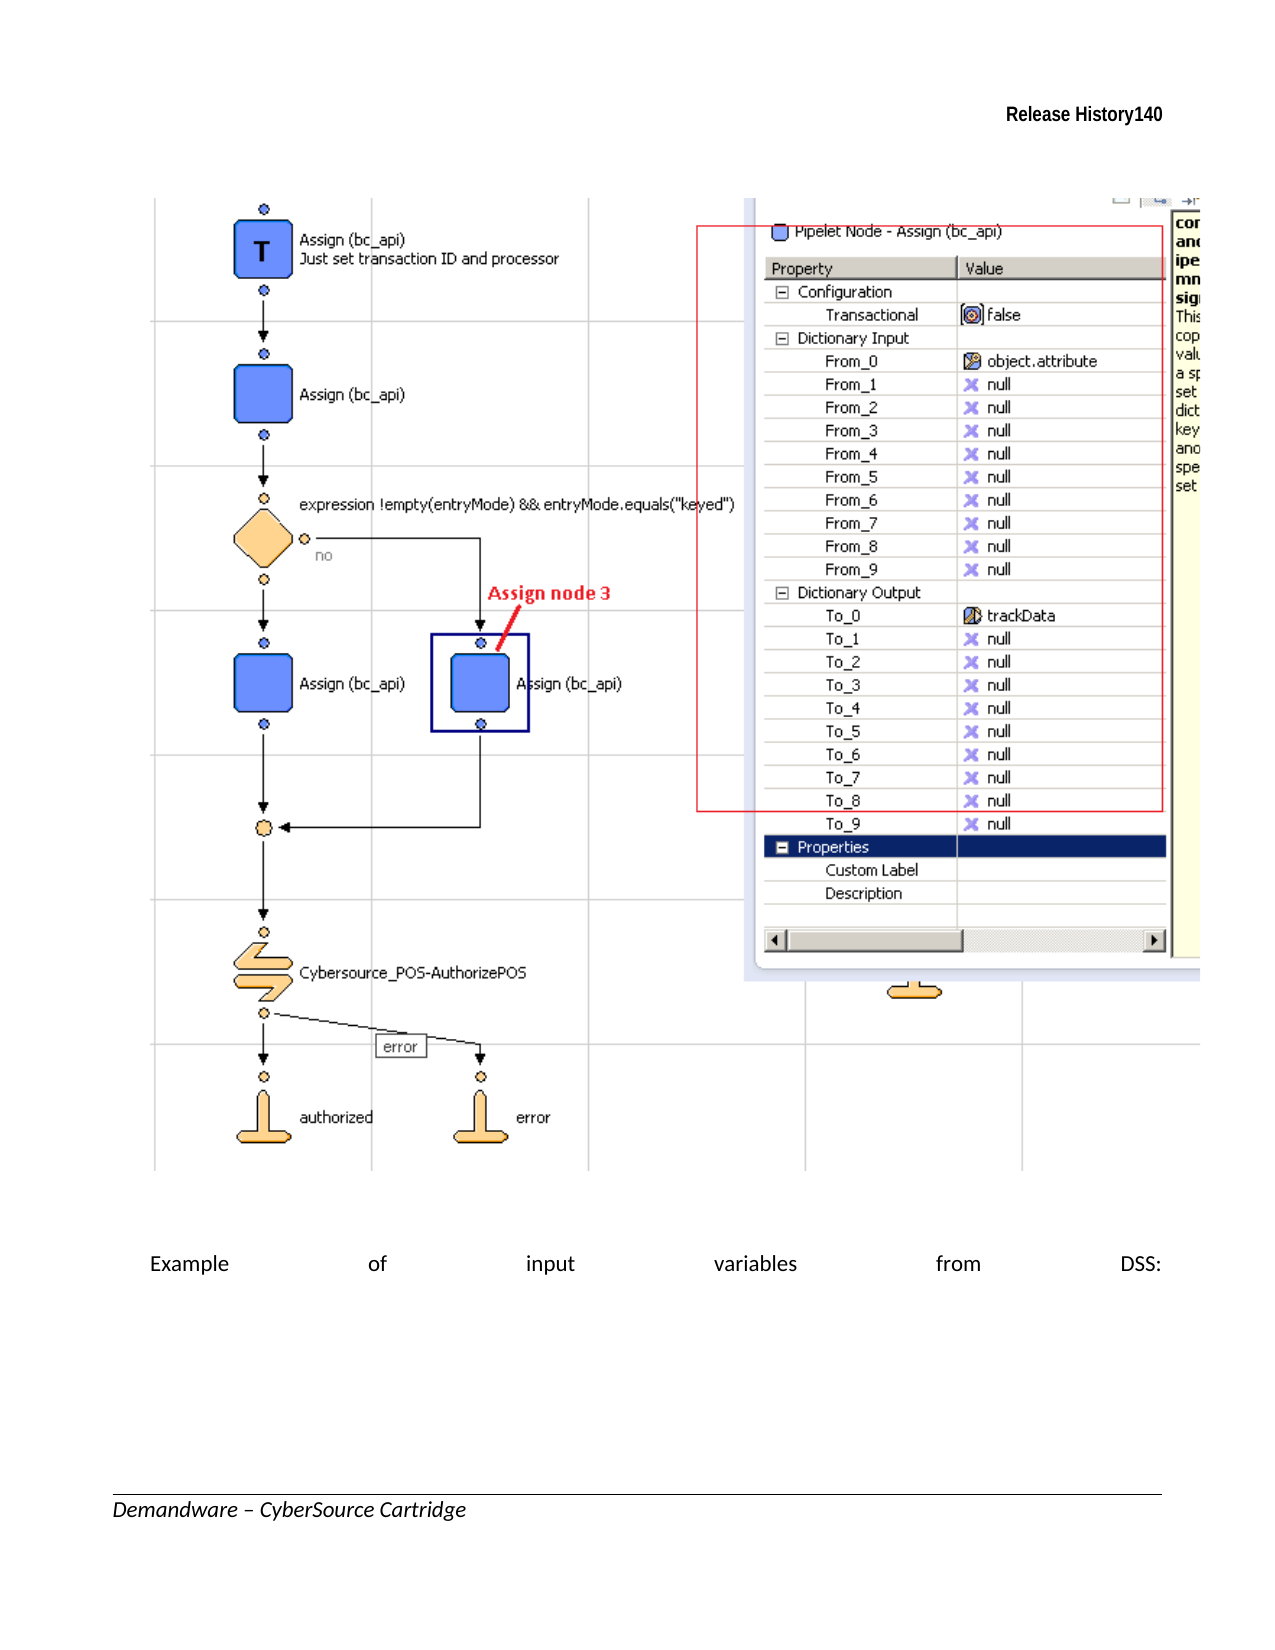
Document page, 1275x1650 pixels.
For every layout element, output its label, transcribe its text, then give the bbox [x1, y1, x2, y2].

picture [150, 198, 1200, 1171]
text Example of input variables from DSS: [150, 1249, 1162, 1277]
